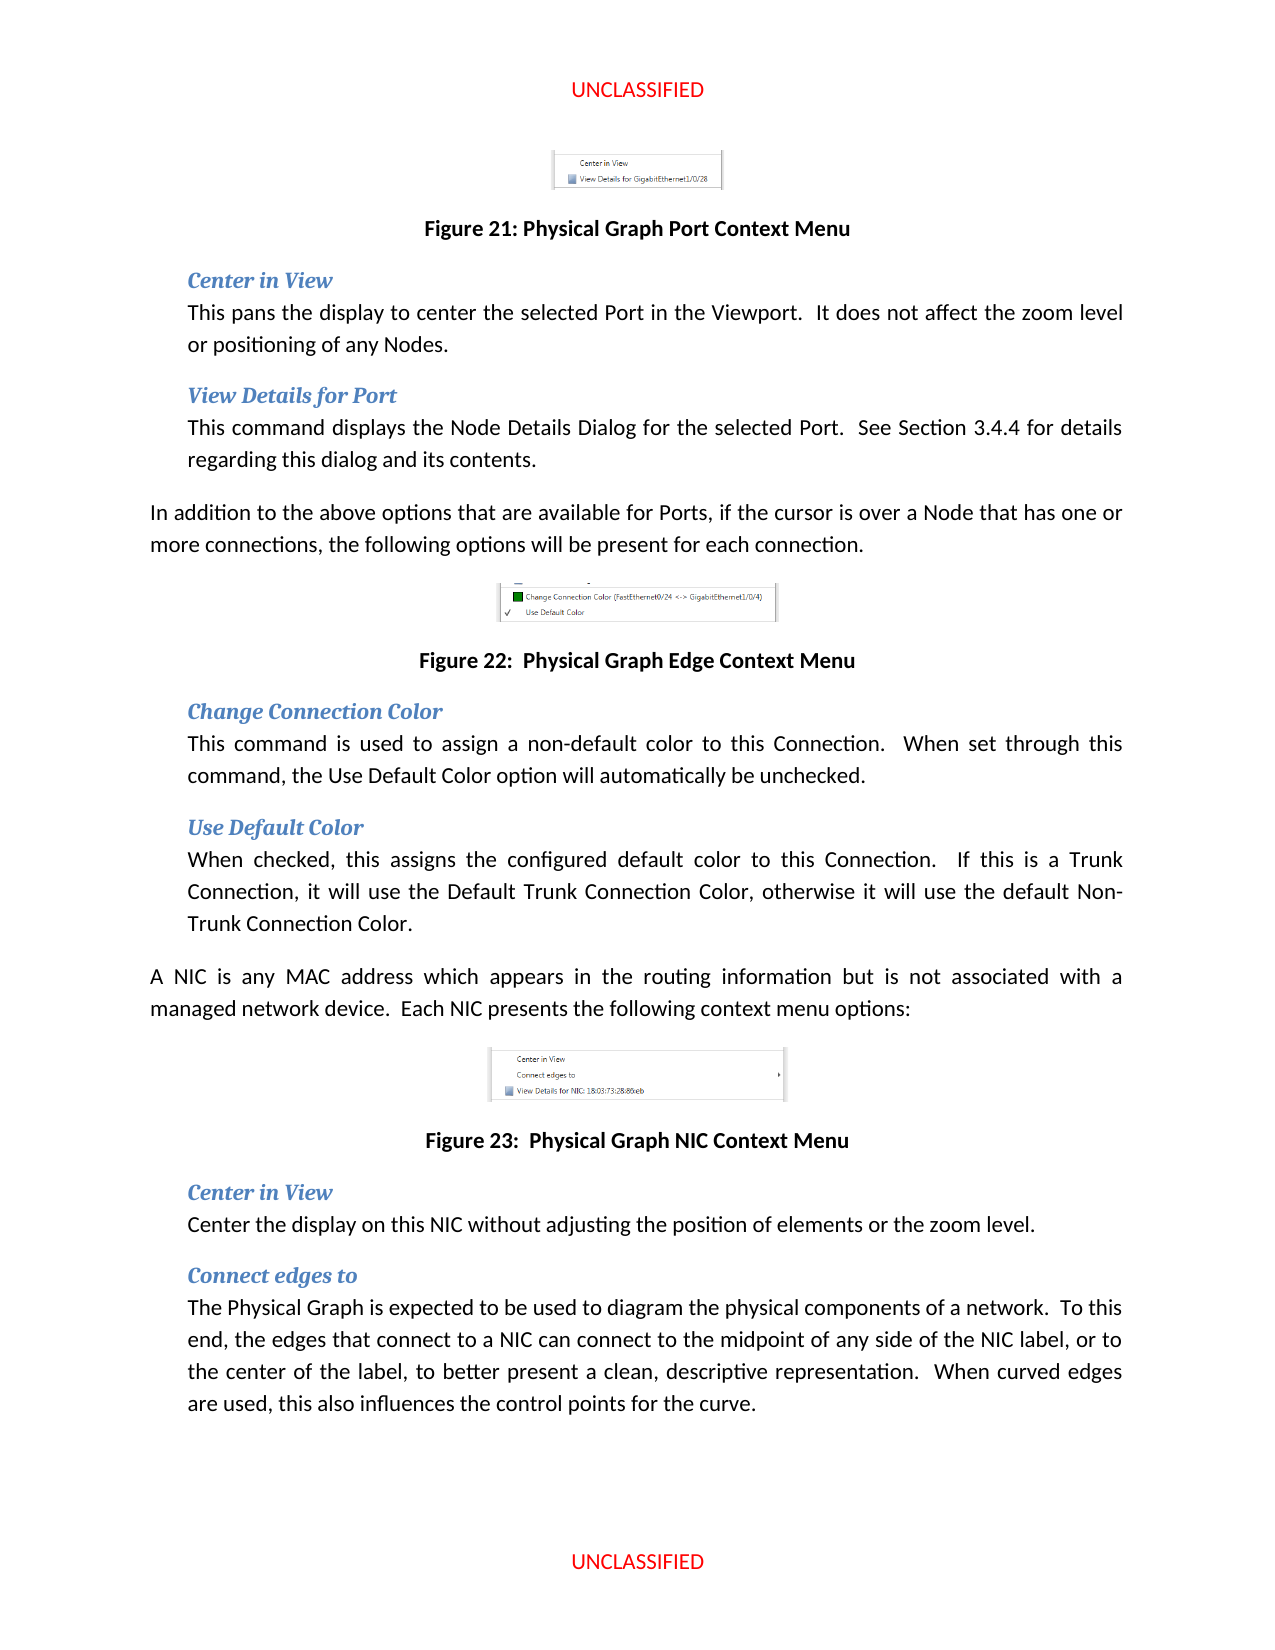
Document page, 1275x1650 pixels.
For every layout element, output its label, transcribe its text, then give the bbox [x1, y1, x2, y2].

picture [550, 150, 725, 190]
text Center the display on this NIC without adjusting the position of elements or the zoom level. [187, 1210, 1125, 1238]
picture [487, 1047, 789, 1102]
text Figure 22: Physical Graph Edge Context Menu [150, 646, 1125, 674]
subtitle View Details for Port [187, 383, 1125, 409]
subtitle Change Connection Color [187, 699, 1125, 726]
picture [496, 583, 779, 622]
subtitle Center in View [187, 1179, 1125, 1206]
subtitle Connect edges to [187, 1263, 1125, 1289]
text This command displays the Node Details Dialog for the selected Port. See Section 3.4.4 for details regarding this dialog and its contents. [187, 413, 1125, 473]
text This pans the display to center the selected Port in the Viewport. It does not affect the zoom level or positioning of any Nodes. [187, 298, 1125, 358]
text Figure 21: Physical Graph Port Context Menu [150, 214, 1125, 243]
text The Physical Graph is expected to be used to diagram the physical components of a network. To this end, the edges that connect to a NIC can connect to the midpoint of any side of the NIC label, or to the center of the label, to better present a clean, descriptive representation. When curved edges are used, this also influences the control points for the curve. [187, 1293, 1125, 1417]
text A NIC is any MAC address which appears in the routing information but is not associated with a managed network device. Each NIC presents the following context menu options: [150, 962, 1125, 1022]
text This command is used to assign a non-default color to this Connection. When set through this command, the Use Default Color option will automatically be unchecked. [187, 729, 1125, 789]
text When checked, this assigns the configured default color to this Connection. If this is a Trunk Connection, it will use the Default Trunk Connection Color, otherwise it will use the default Non-Trunk Connection Color. [187, 845, 1125, 937]
text In addition to the above options that are available for Ports, if the cursor is over a Node that has one or more connections, the following options will be present for each connection. [150, 498, 1125, 559]
subtitle Center in View [187, 268, 1125, 294]
subtitle Use Default Color [187, 814, 1125, 841]
text Figure 23: Physical Graph NIC Context Menu [150, 1126, 1125, 1154]
